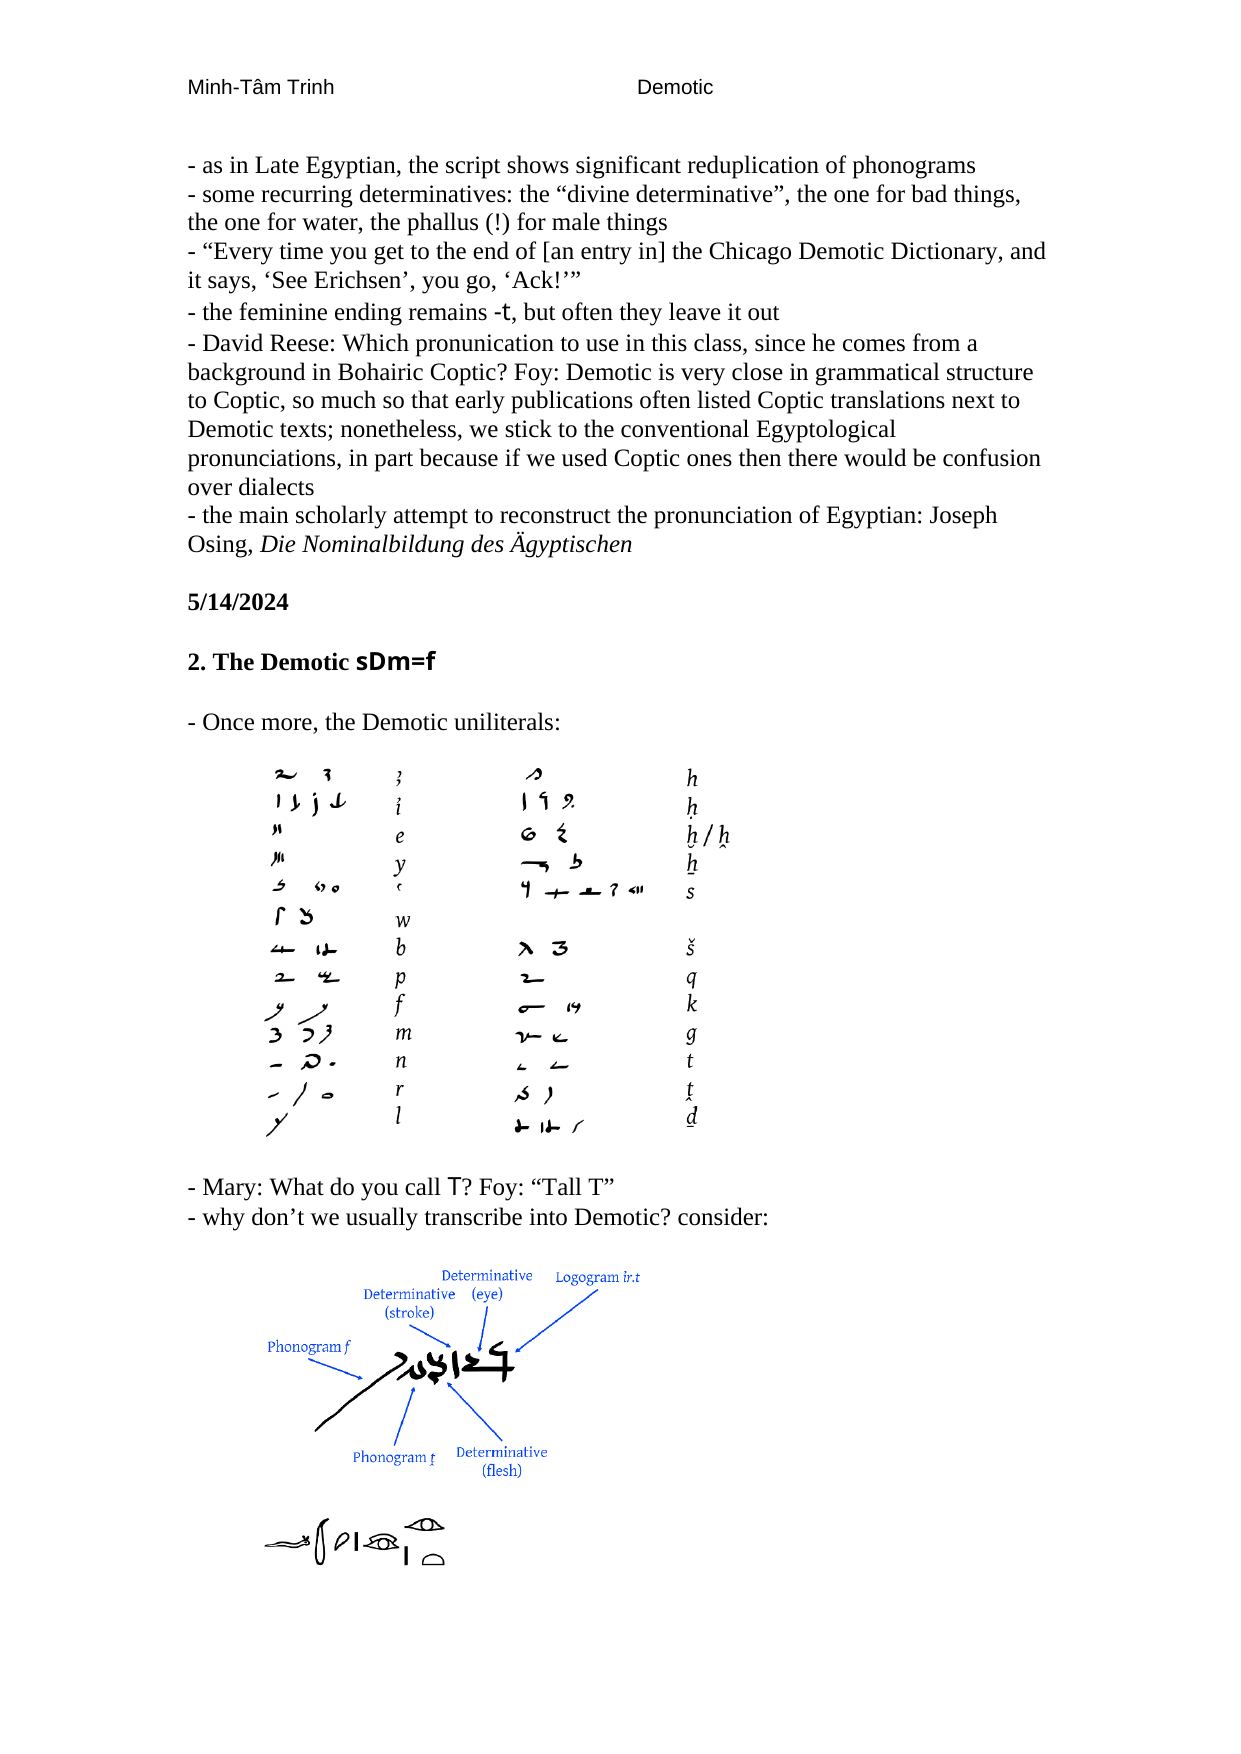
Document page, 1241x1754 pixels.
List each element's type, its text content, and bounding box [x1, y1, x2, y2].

text - the main scholarly attempt to reconstruct the pronunciation of Egyptian: Joseph Osing, Die Nominalbildung des Ägyptischen [187, 500, 1053, 558]
text - the feminine ending remains -t, but often they leave it out [187, 294, 1053, 328]
text - why don’t we usually transcribe into Demotic? consider: [187, 1202, 1053, 1231]
text - some recurring determinatives: the “divine determinative”, the one for bad things, the one for water, the phallus (!) for male things [187, 179, 1053, 236]
text - David Reese: Which pronunication to use in this class, since he comes from a background in Bohairic Coptic? Foy: Demotic is very close in grammatical structure to Coptic, so much so that early publications often listed Coptic translations next to Demotic texts; nonetheless, we stick to the conventional Egyptological pronunciations, in part because if we used Coptic ones then there would be confusion over dialects [187, 328, 1053, 500]
text 5/14/2024 [187, 587, 1053, 615]
text - as in Late Egyptian, the script shows significant reduplication of phonograms [187, 150, 1053, 179]
picture [262, 764, 736, 1140]
text - Mary: What do you call T? Foy: “Tall T” [187, 1168, 1053, 1202]
text - “Every time you get to the end of [an entry in] the Chicago Demotic Dictionary, and it says, ‘See Erichsen’, you go, ‘Ack!’” [187, 236, 1053, 294]
picture [262, 1259, 645, 1485]
text 2. The Demotic sDm=f [187, 644, 1053, 678]
picture [262, 1513, 451, 1571]
text - Once more, the Demotic uniliterals: [187, 707, 1053, 736]
